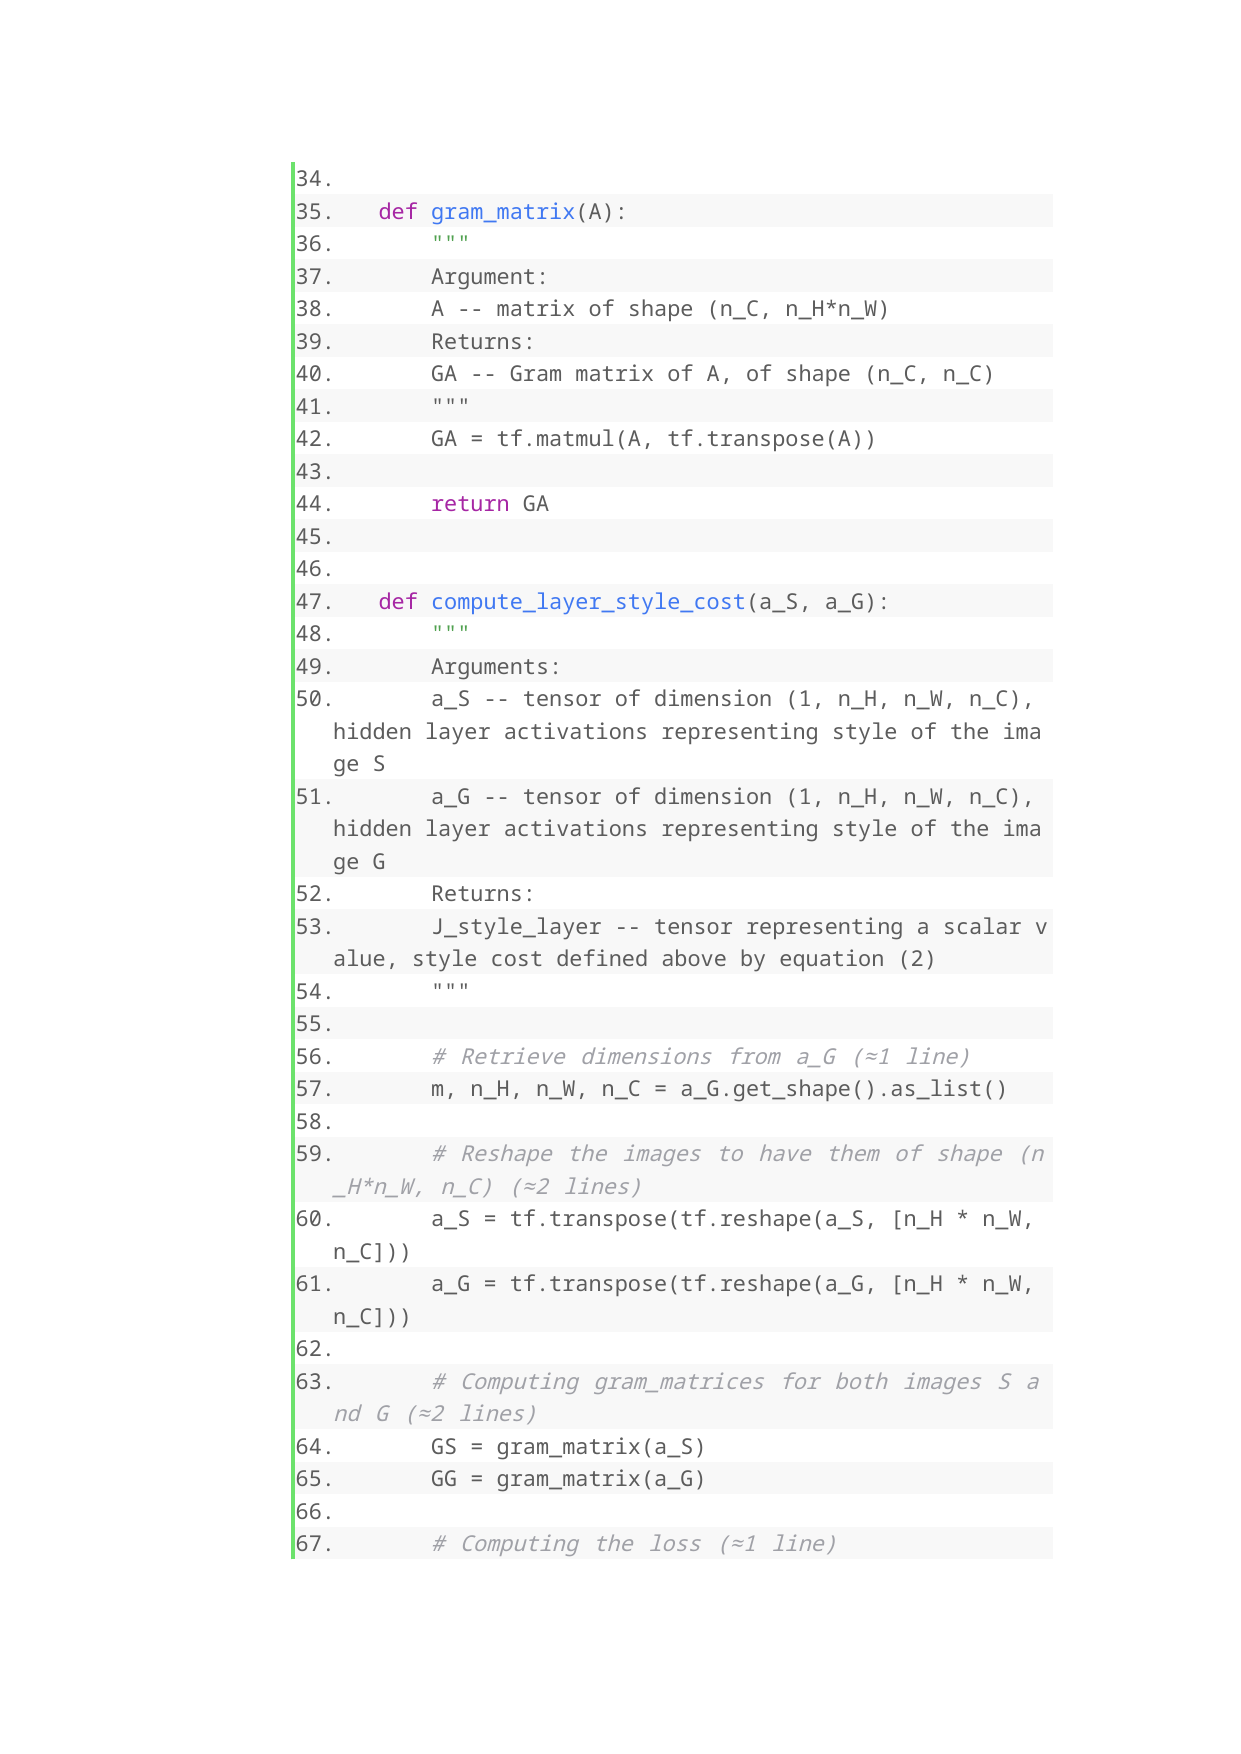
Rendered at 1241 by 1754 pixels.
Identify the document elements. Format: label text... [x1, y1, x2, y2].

list Arguments: [295, 649, 1053, 682]
list A -- matrix of shape (n_C, n_H*n_W) [295, 292, 1053, 324]
list # Retrieve dimensions from a_G (≈1 line) [295, 1039, 1053, 1072]
list GG = gram_matrix(a_G) [295, 1462, 1053, 1494]
list m, n_H, n_W, n_C = a_G.get_shape().as_list() [295, 1072, 1053, 1104]
list a_G -- tensor of dimension (1, n_H, n_W, n_C), hidden layer activations representing style of the image G [295, 779, 1053, 877]
list Returns: [295, 877, 1053, 909]
list a_S -- tensor of dimension (1, n_H, n_W, n_C), hidden layer activations representing style of the image S [295, 682, 1053, 779]
list def compute_layer_style_cost(a_S, a_G): [295, 584, 1053, 617]
list J_style_layer -- tensor representing a scalar value, style cost defined above by equation (2) [295, 909, 1053, 974]
list # Reshape the images to have them of shape (n_H*n_W, n_C) (≈2 lines) [295, 1137, 1053, 1202]
list """ [295, 227, 1053, 259]
list Argument: [295, 259, 1053, 292]
list GS = gram_matrix(a_S) [295, 1429, 1053, 1462]
list a_S = tf.transpose(tf.reshape(a_S, [n_H * n_W, n_C])) [295, 1202, 1053, 1267]
list GA -- Gram matrix of A, of shape (n_C, n_C) [295, 357, 1053, 389]
list """ [295, 389, 1053, 422]
list GA = tf.matmul(A, tf.transpose(A)) [295, 422, 1053, 454]
list a_G = tf.transpose(tf.reshape(a_G, [n_H * n_W, n_C])) [295, 1267, 1053, 1332]
list """ [295, 974, 1053, 1007]
list def gram_matrix(A): [295, 194, 1053, 227]
list # Computing the loss (≈1 line) [295, 1527, 1053, 1559]
list Returns: [295, 324, 1053, 357]
list return GA [295, 487, 1053, 519]
list # Computing gram_matrices for both images S and G (≈2 lines) [295, 1364, 1053, 1429]
list """ [295, 617, 1053, 649]
